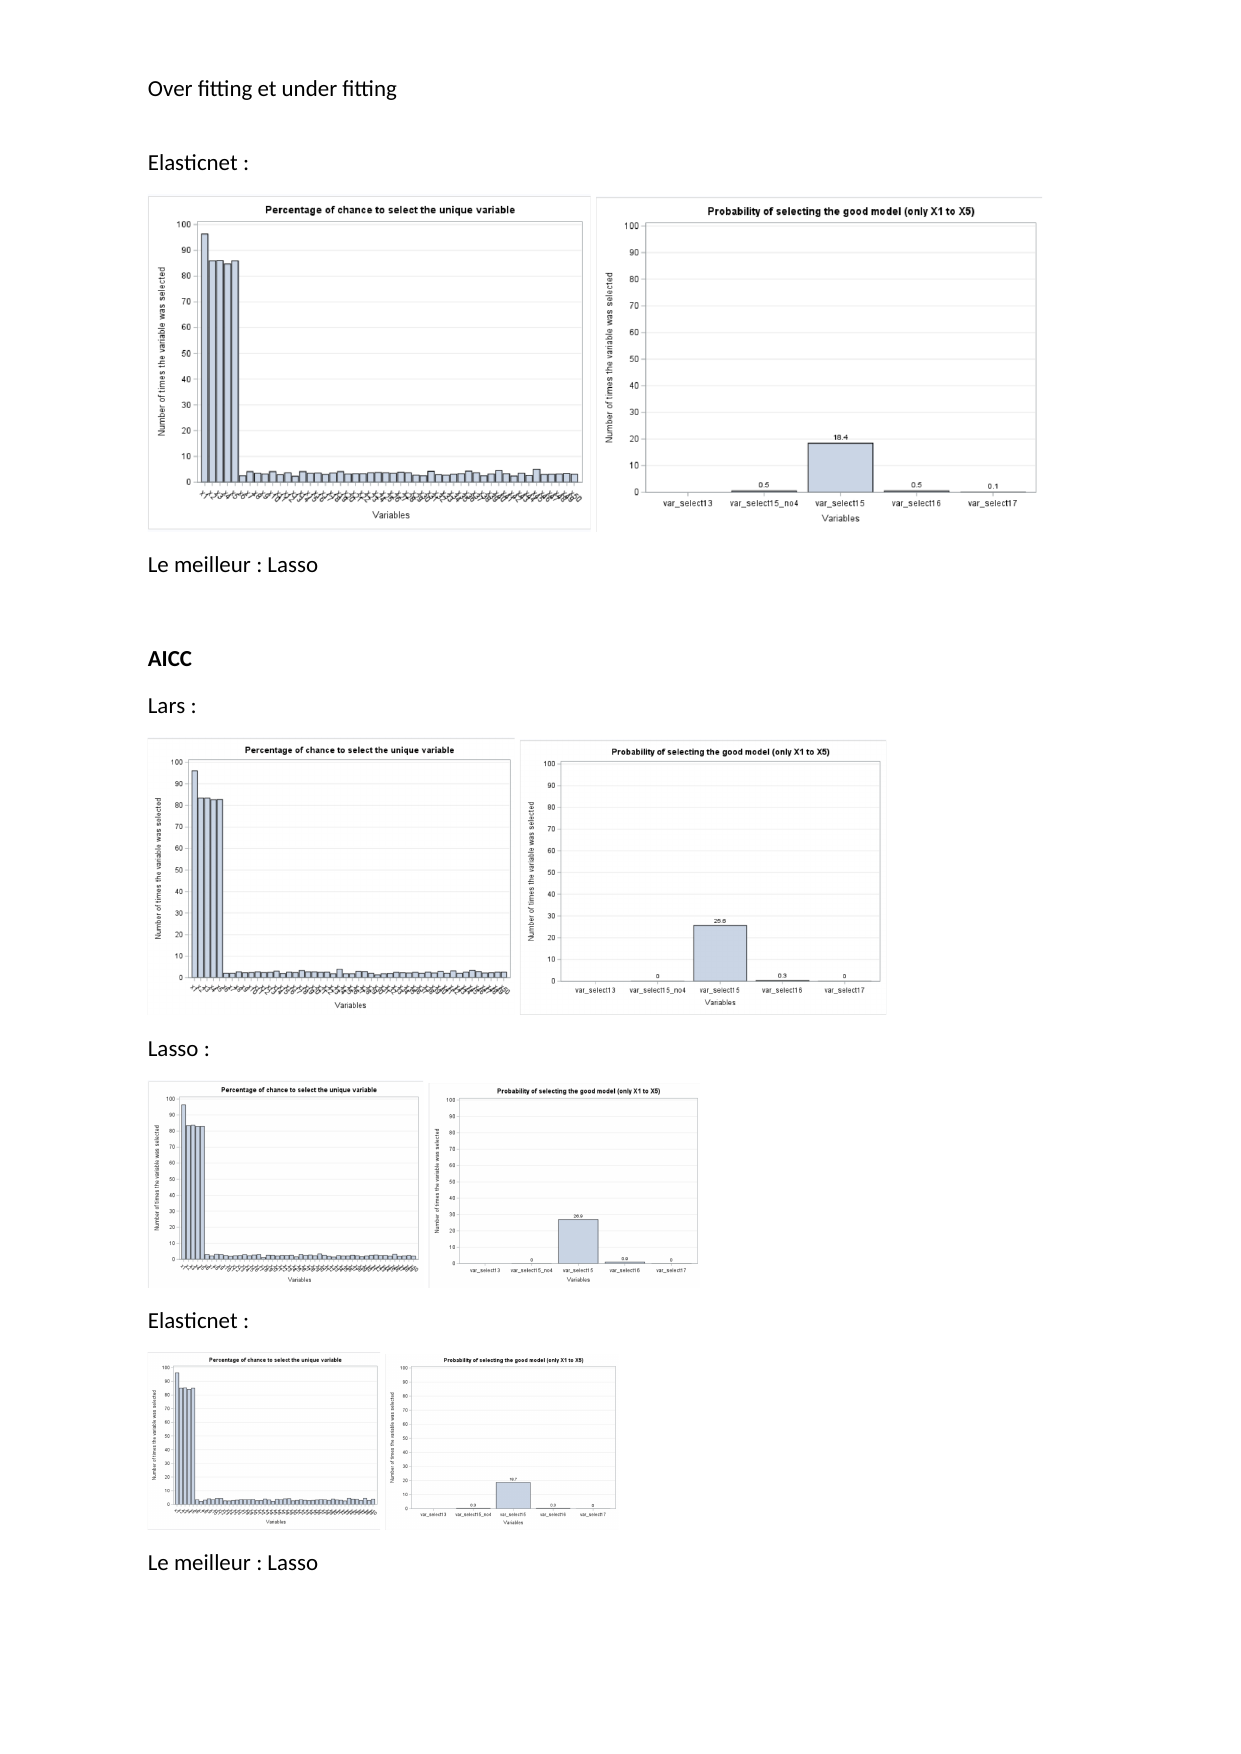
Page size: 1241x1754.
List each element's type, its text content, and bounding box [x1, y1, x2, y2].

picture [147, 194, 591, 532]
text Lasso : [148, 1034, 1093, 1062]
picture [147, 737, 515, 1015]
text Le meilleur : Lasso [148, 550, 1093, 578]
text Lars : [148, 691, 1093, 719]
text Elasticnet : [148, 1306, 1093, 1334]
picture [519, 739, 887, 1015]
picture [385, 1354, 619, 1530]
text Elasticnet : [148, 148, 1093, 176]
picture [147, 1352, 381, 1530]
text Le meilleur : Lasso [148, 1548, 1093, 1576]
text AICC [148, 644, 1093, 672]
picture [428, 1083, 700, 1288]
picture [596, 196, 1043, 532]
picture [147, 1080, 424, 1288]
